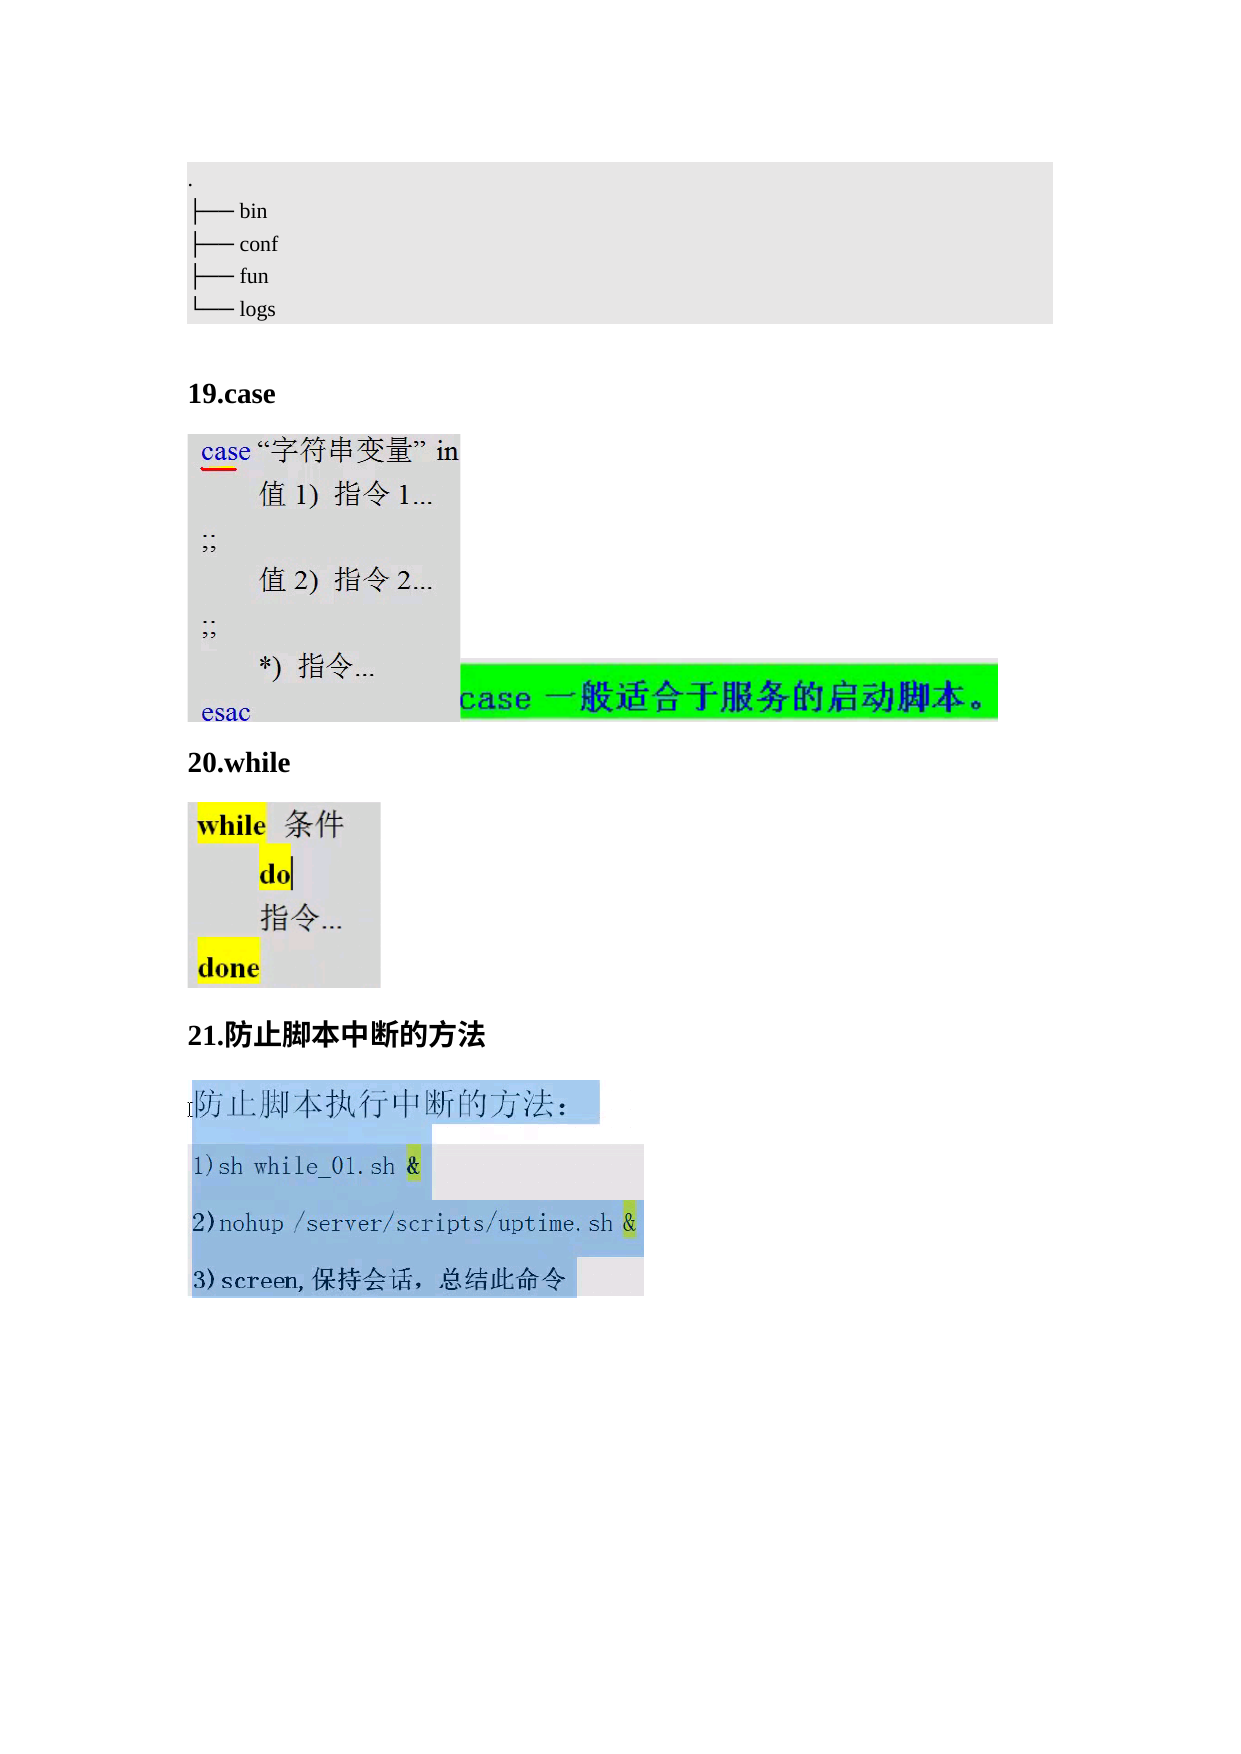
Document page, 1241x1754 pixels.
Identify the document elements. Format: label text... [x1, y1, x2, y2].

picture [187, 1080, 644, 1298]
subtitle 21.防止脚本中断的方法 [187, 1011, 1053, 1053]
text ├── fun [187, 259, 1053, 292]
picture [187, 802, 381, 988]
subtitle 20.while [187, 745, 1053, 778]
text . [187, 162, 1053, 194]
picture [187, 434, 998, 722]
subtitle 19.case [187, 377, 1053, 410]
text └── logs [187, 292, 1053, 324]
text ├── bin [187, 194, 1053, 227]
text ├── conf [187, 227, 1053, 259]
